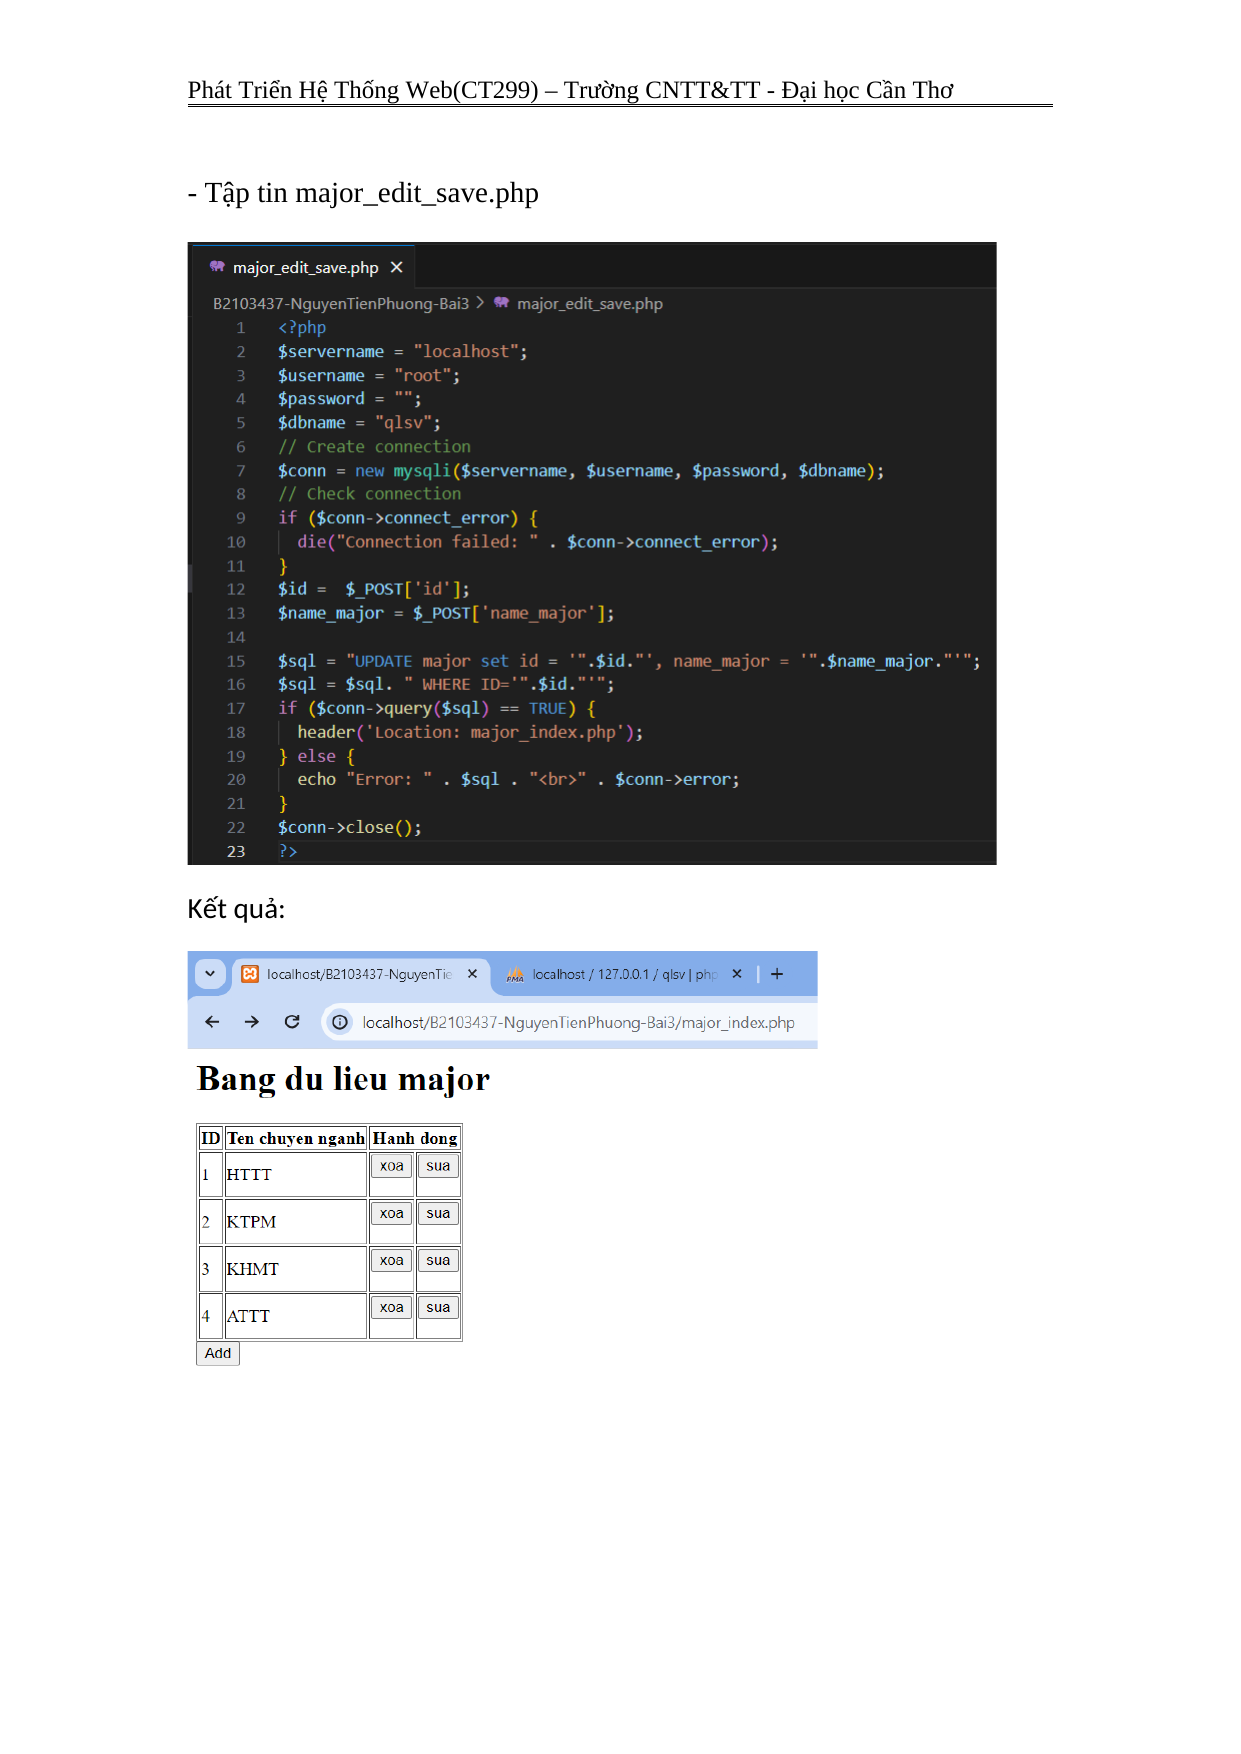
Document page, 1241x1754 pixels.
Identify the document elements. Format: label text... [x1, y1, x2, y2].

list - Tập tin major_edit_save.php [187, 175, 1053, 209]
picture [187, 242, 997, 865]
list Kết quả: [187, 890, 1053, 926]
picture [187, 951, 818, 1366]
